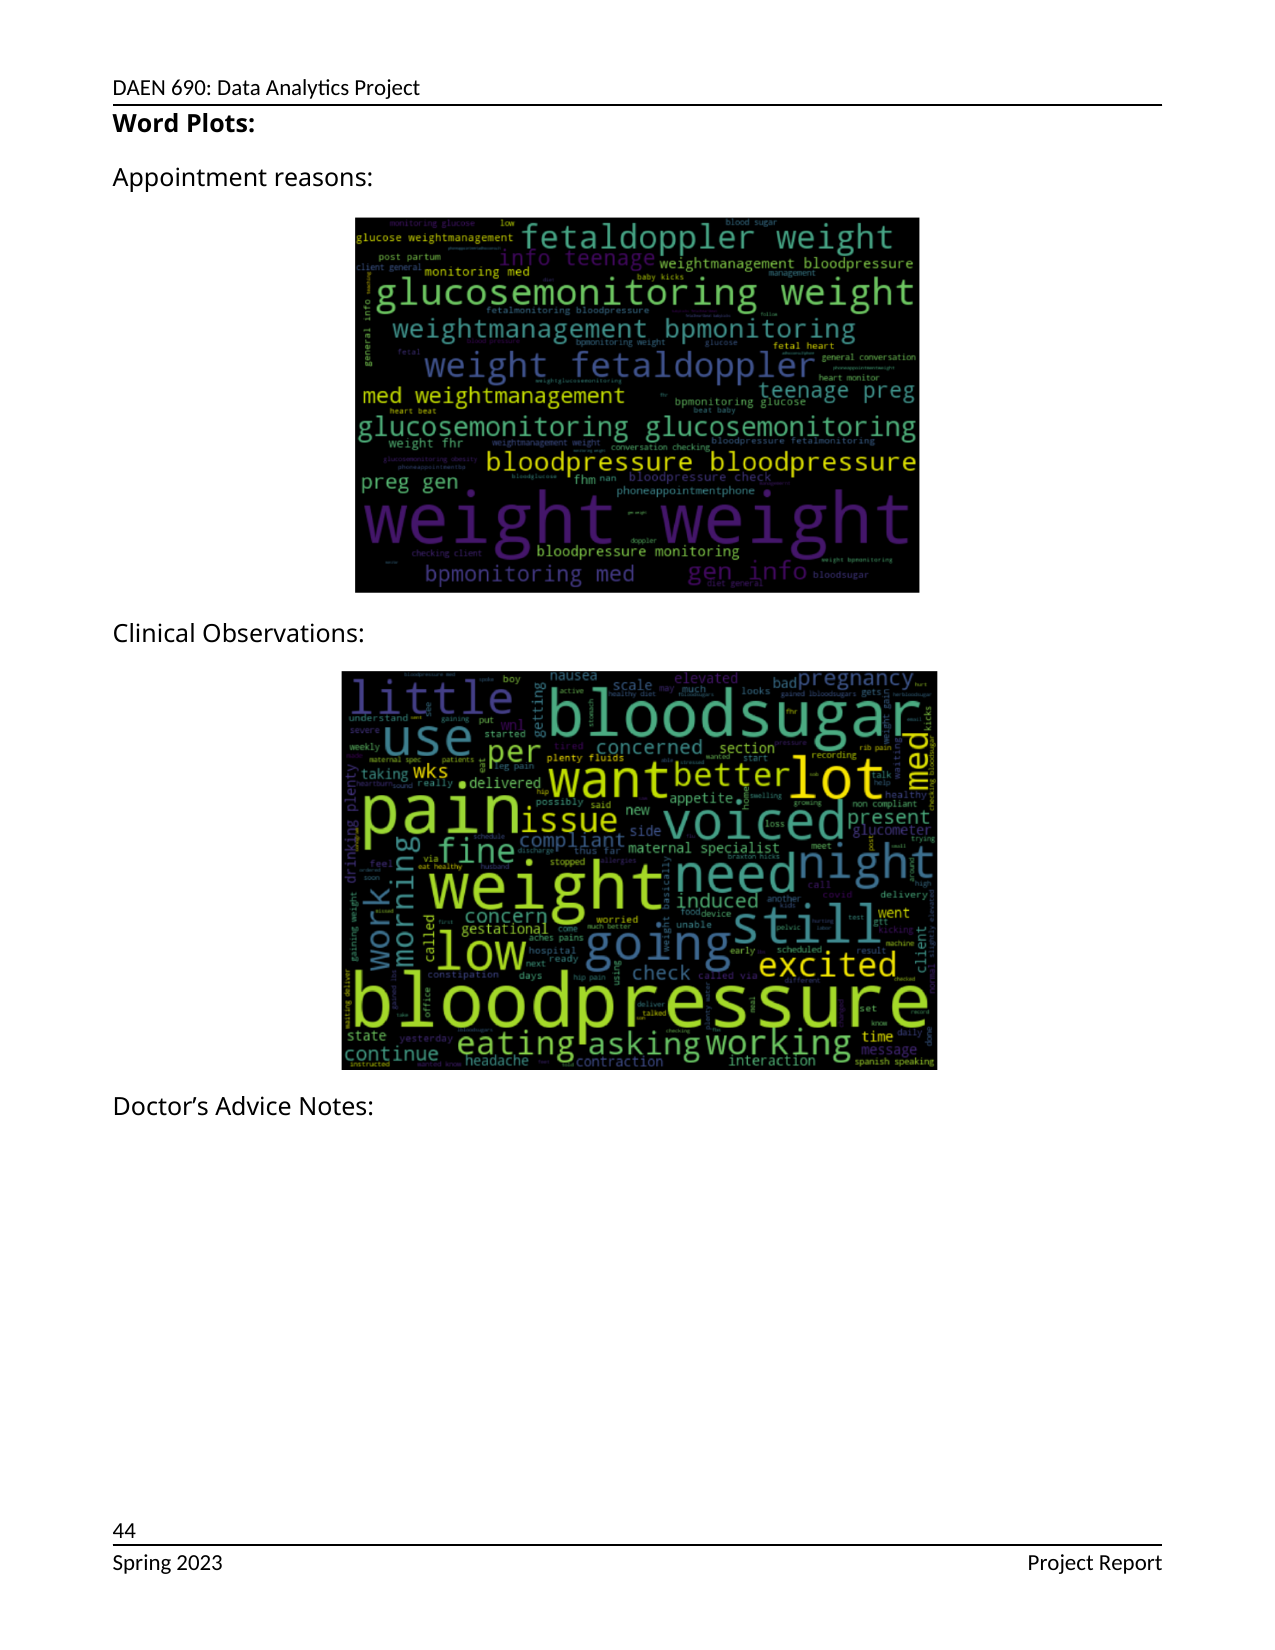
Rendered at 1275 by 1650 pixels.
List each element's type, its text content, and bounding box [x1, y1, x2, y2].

text Appointment reasons: [112, 159, 1162, 193]
picture [337, 668, 938, 1071]
text Doctor’s Advice Notes: [112, 1089, 1162, 1123]
picture [352, 212, 923, 597]
text Clinical Observations: [112, 616, 1162, 649]
text Word Plots: [112, 106, 1162, 140]
